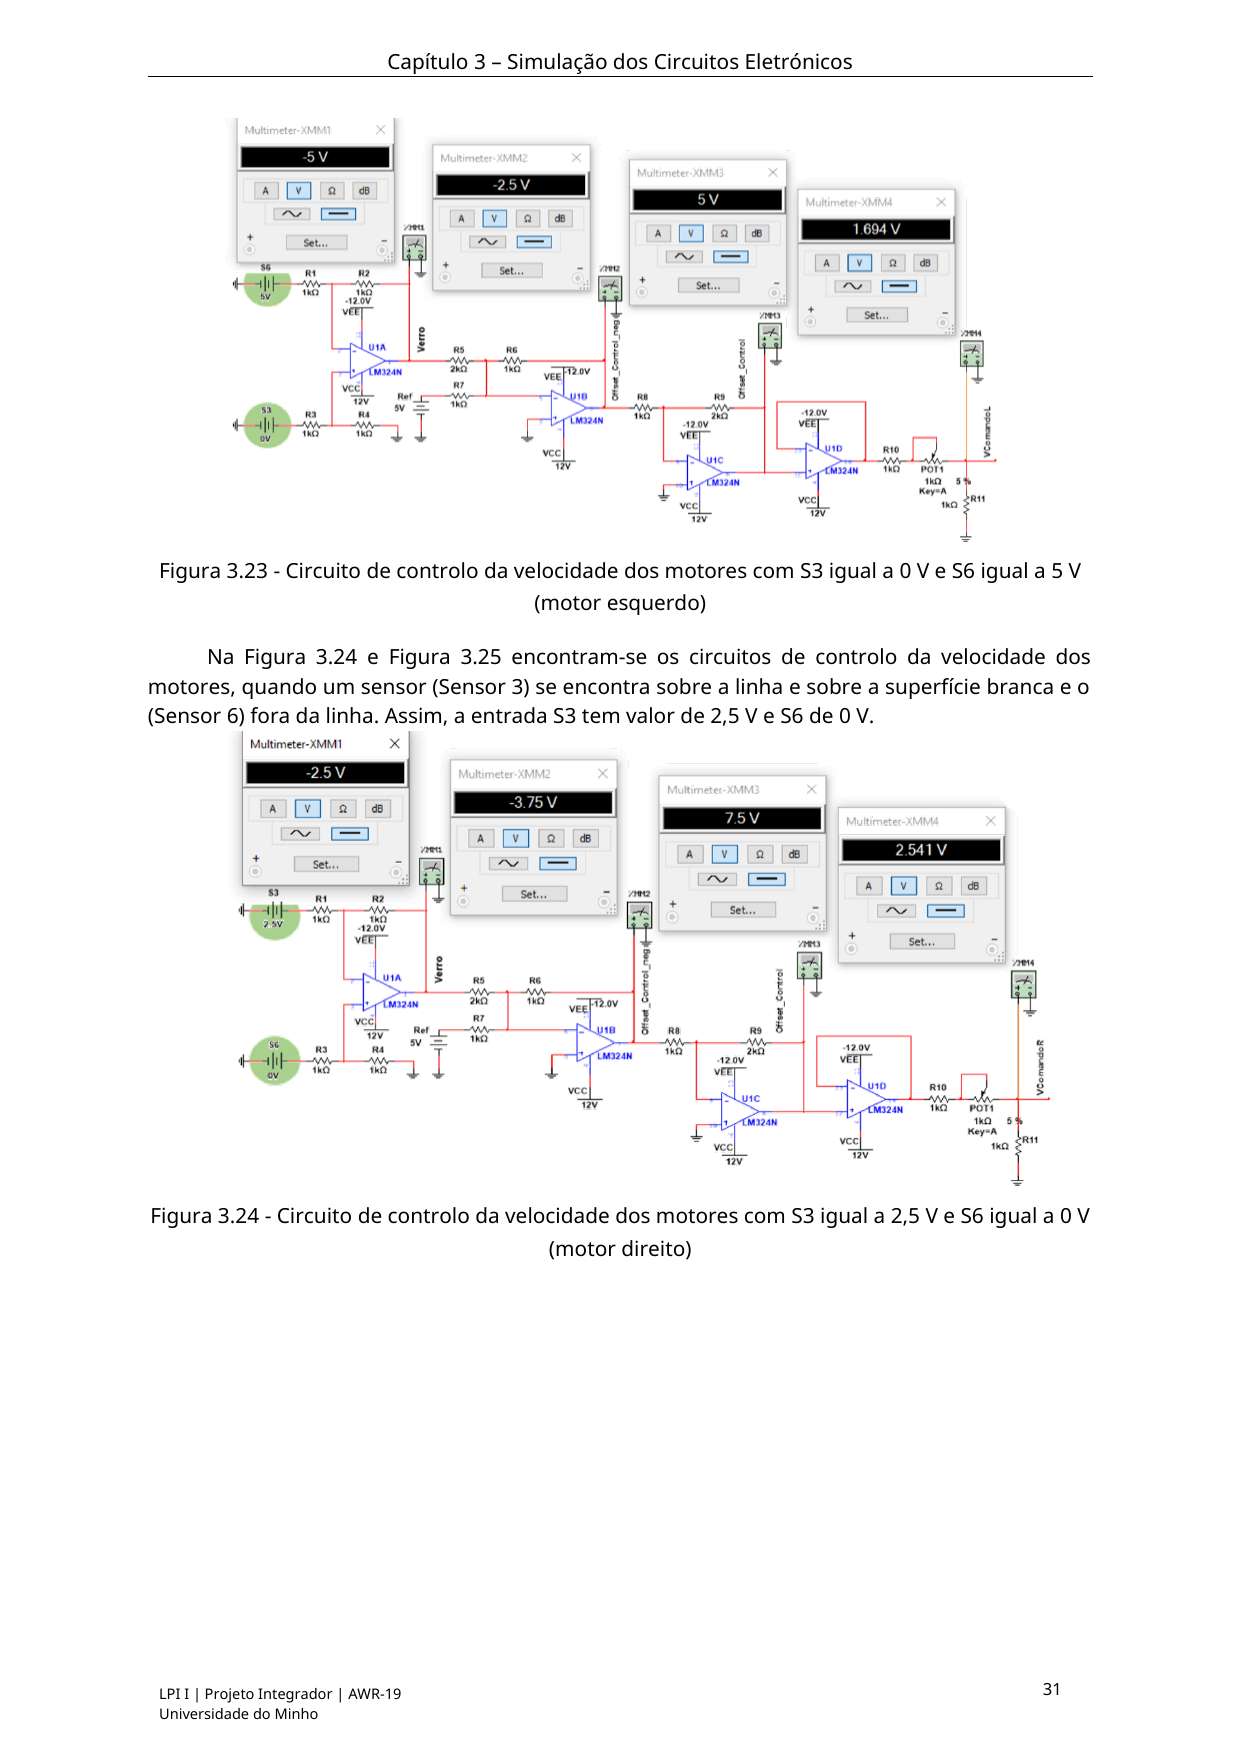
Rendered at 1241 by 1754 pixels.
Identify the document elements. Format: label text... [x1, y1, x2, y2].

picture [147, 731, 1093, 1189]
picture [147, 118, 1093, 544]
